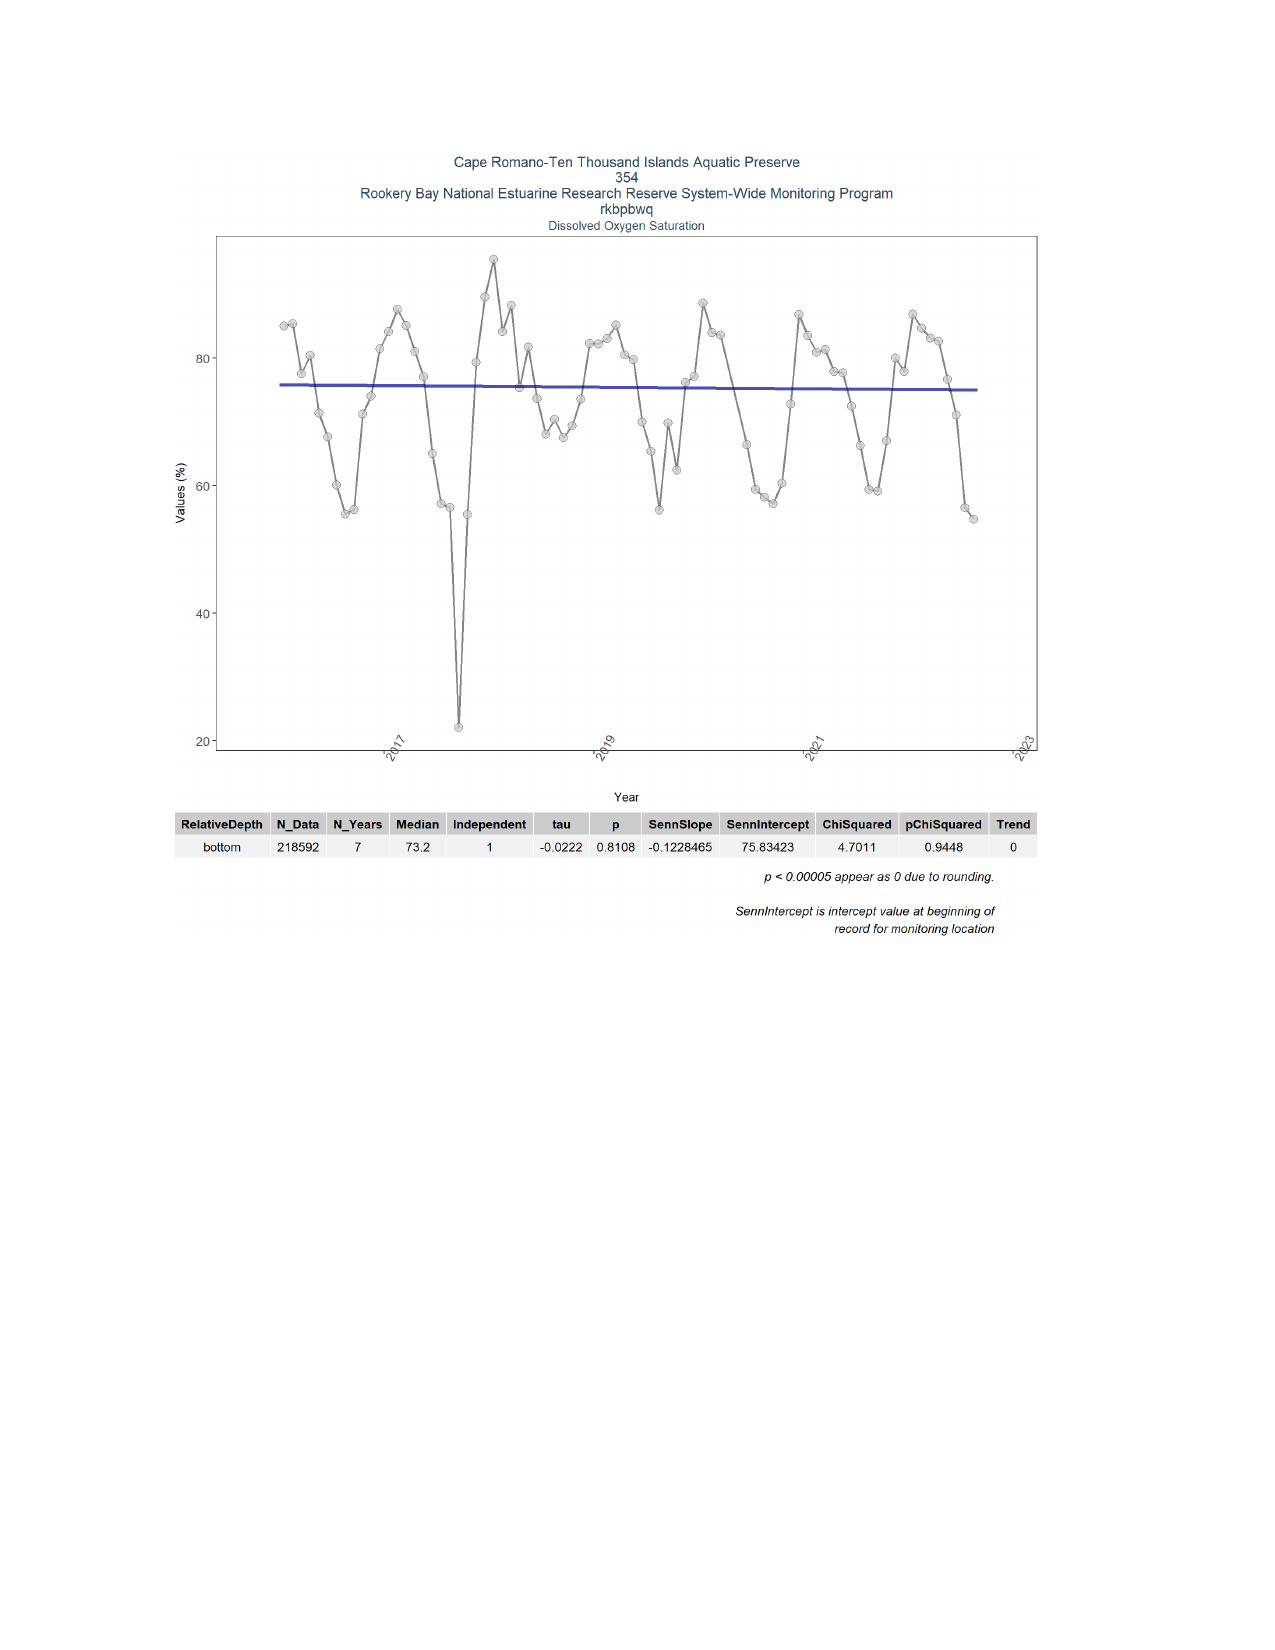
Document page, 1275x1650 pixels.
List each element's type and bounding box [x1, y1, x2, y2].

picture [168, 150, 1044, 938]
